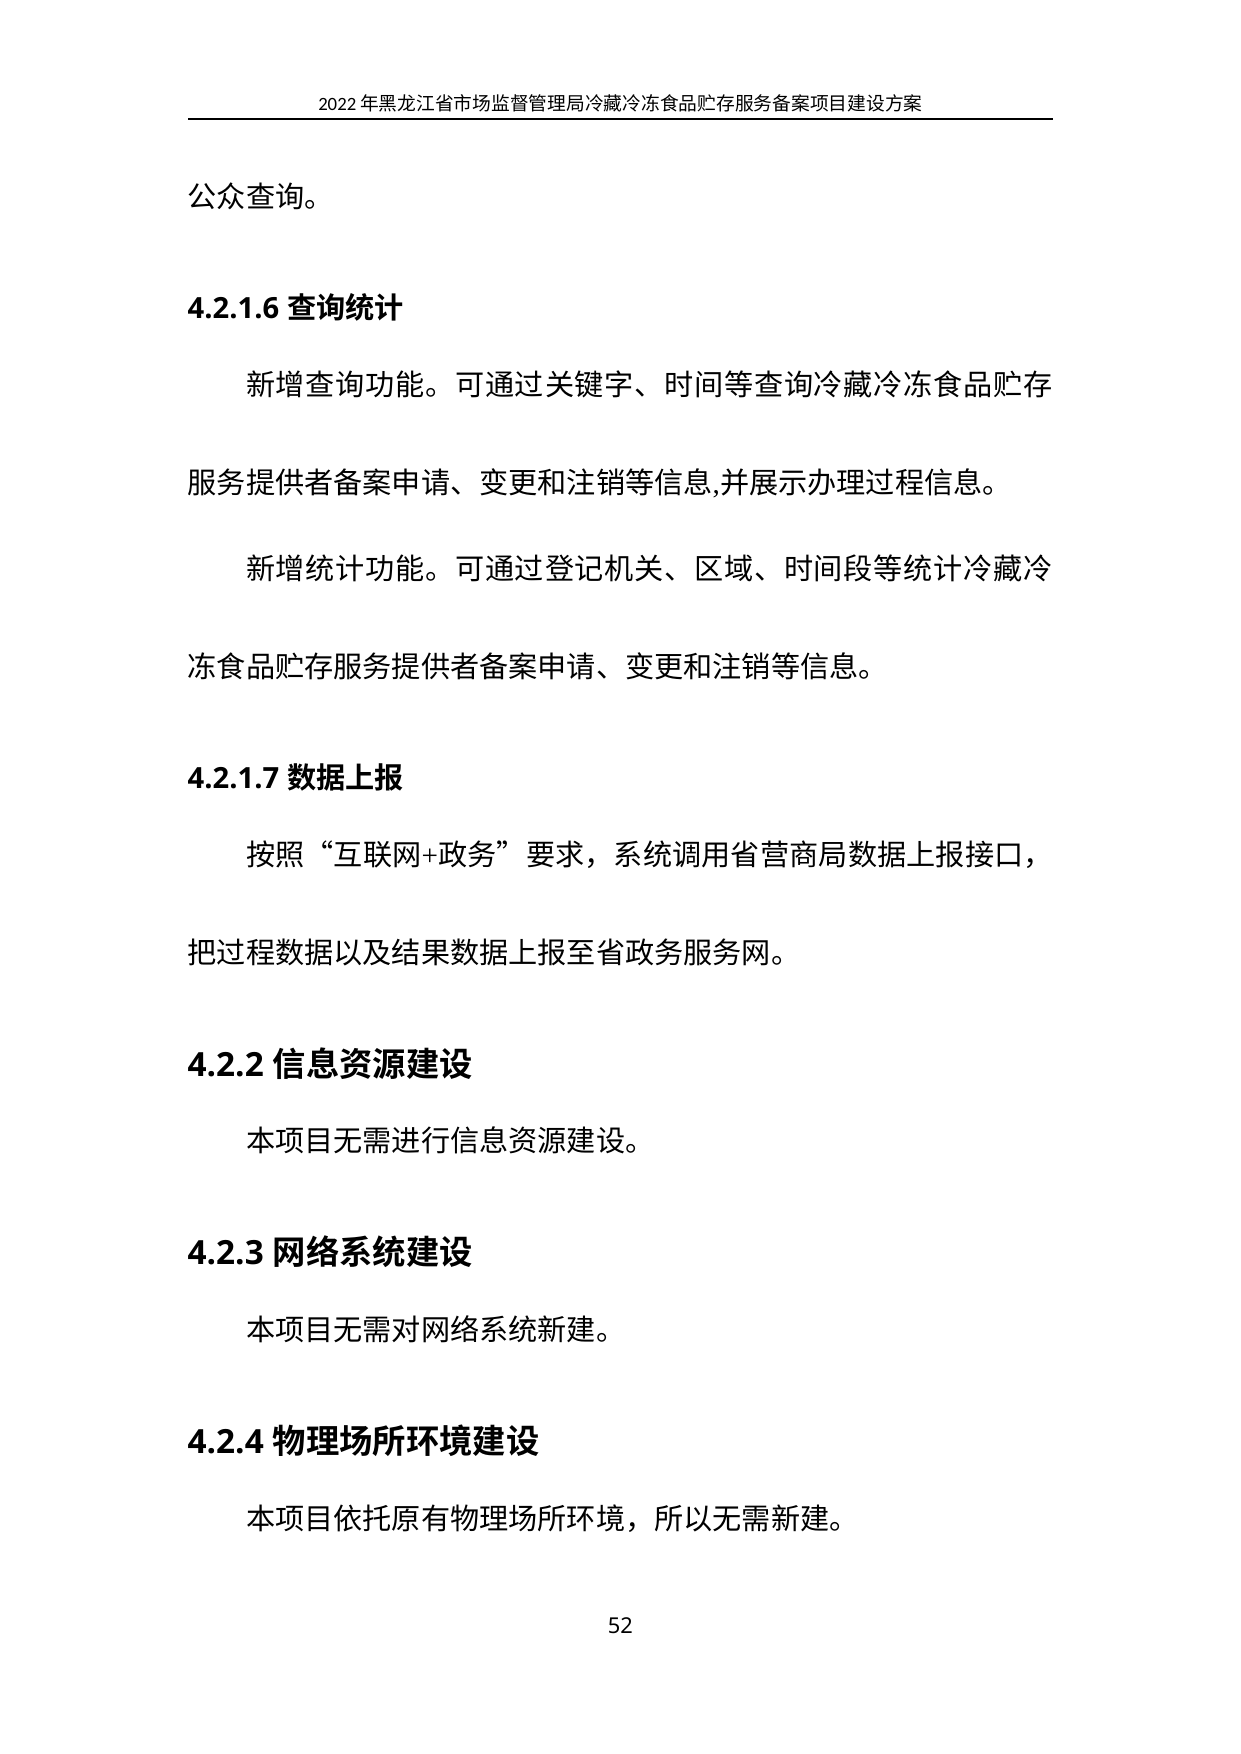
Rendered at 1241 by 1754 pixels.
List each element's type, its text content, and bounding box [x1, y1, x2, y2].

subtitle 物理场所环境建设 [187, 1406, 1053, 1471]
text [187, 162, 1053, 227]
subtitle 信息资源建设 [187, 1029, 1053, 1094]
subtitle 查询统计 [187, 273, 1053, 338]
text 本项目无需进行信息资源建设。 [187, 1107, 1053, 1172]
text 新增统计功能。可通过登记机关、区域、时间段等统计冷藏冷冻食品贮存服务提供者备案申请、变更和注销等信息。 [187, 534, 1053, 697]
text 新增查询功能。可通过关键字、时间等查询冷藏冷冻食品贮存服务提供者备案申请、变更和注销等信息,并展示办理过程信息。 [187, 351, 1053, 513]
subtitle 数据上报 [187, 743, 1053, 808]
text 本项目依托原有物理场所环境，所以无需新建。 [187, 1484, 1053, 1549]
text 本项目无需对网络系统新建。 [187, 1295, 1053, 1360]
subtitle 网络系统建设 [187, 1218, 1053, 1283]
text 按照“互联网+政务”要求，系统调用省营商局数据上报接口，把过程数据以及结果数据上报至省政务服务网。 [187, 820, 1053, 983]
